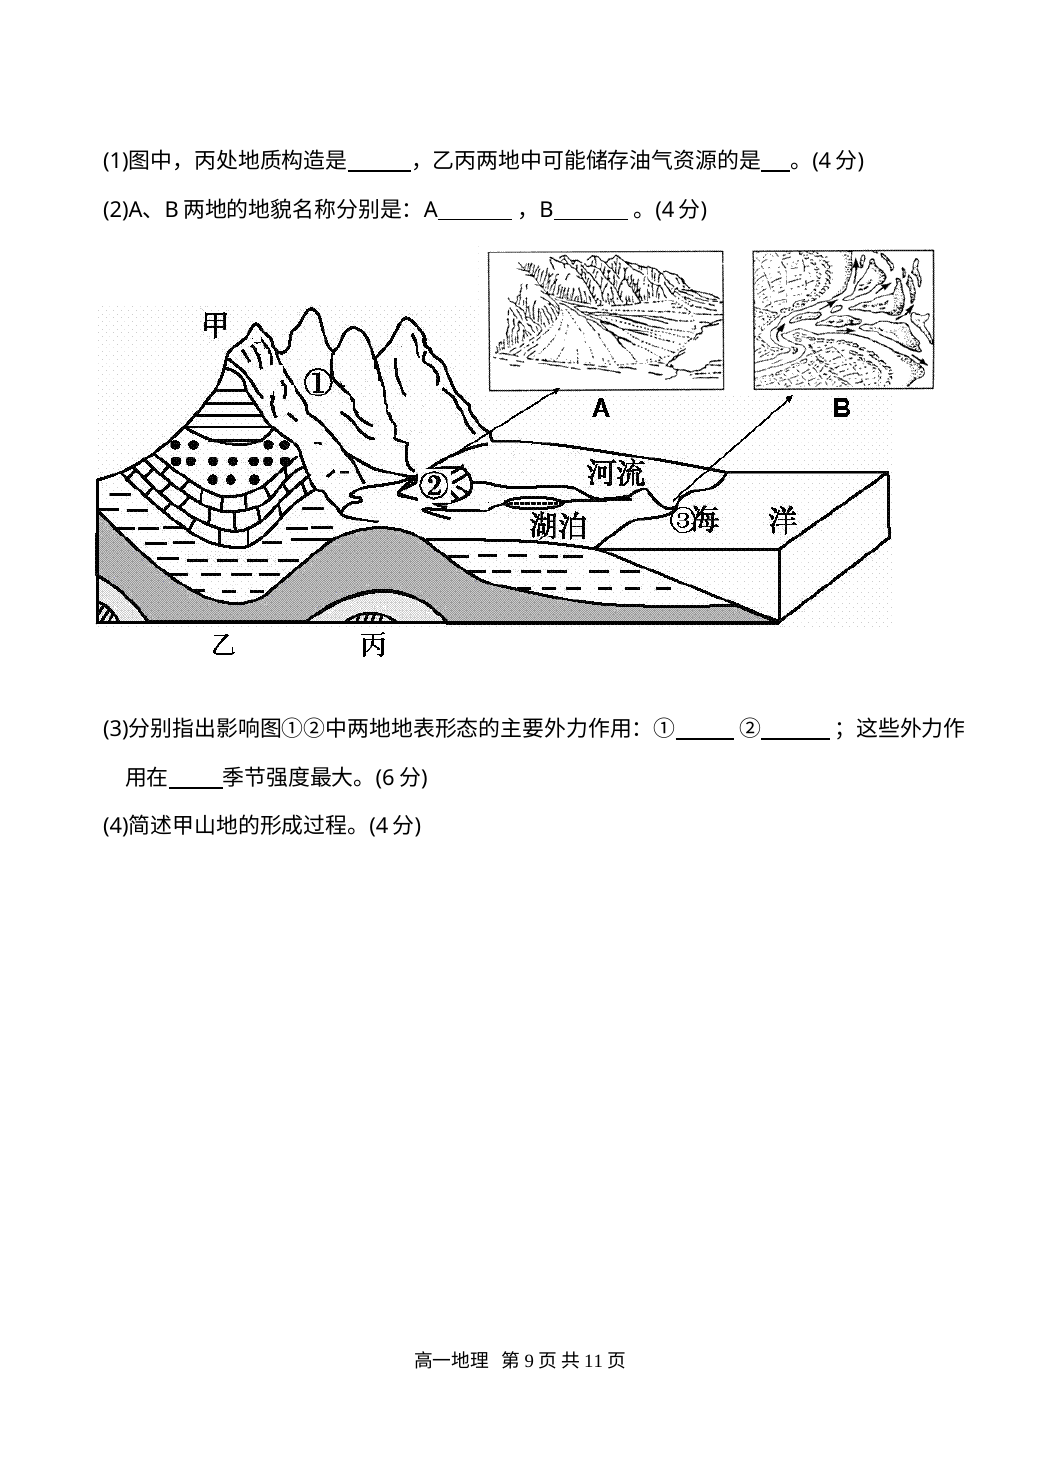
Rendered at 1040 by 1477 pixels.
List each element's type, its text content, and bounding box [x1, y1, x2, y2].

text (2)A、B两地的地貌名称分别是：A ，B 。(4分) [59, 191, 980, 224]
text (4)简述甲山地的形成过程。(4分) [59, 808, 980, 841]
text (1)图中，丙处地质构造是 ，乙丙两地中可能储存油气资源的是 。(4分) [59, 143, 980, 176]
picture [95, 237, 940, 663]
